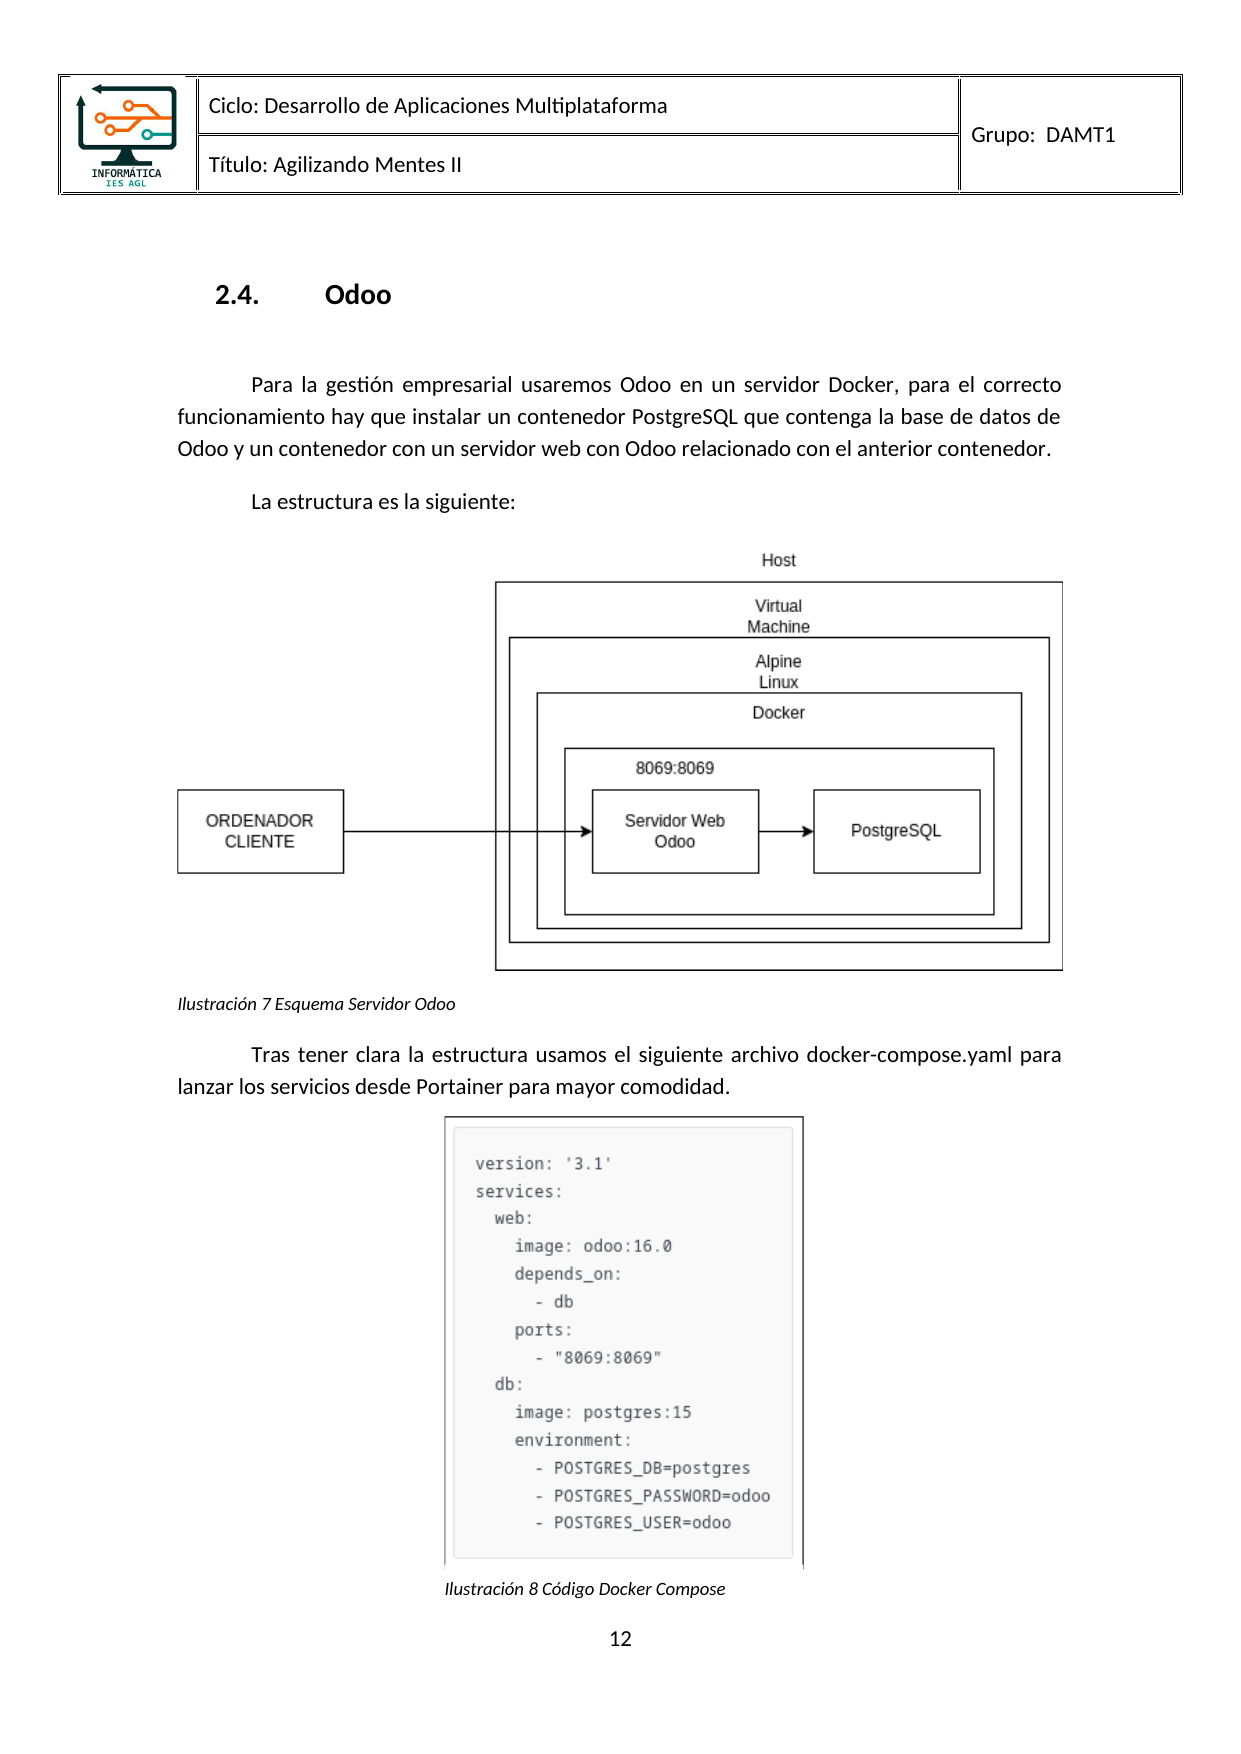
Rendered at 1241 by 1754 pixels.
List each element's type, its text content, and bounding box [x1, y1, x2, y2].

text La estructura es la siguiente: [177, 487, 1063, 516]
picture [444, 1111, 804, 1564]
picture [70, 76, 186, 192]
subtitle Odoo [215, 276, 1063, 312]
text Tras tener clara la estructura usamos el siguiente archivo docker-compose.yaml para lanzar los servicios desde Portainer para mayor comodidad. [177, 1015, 1063, 1100]
text Para la gestión empresarial usaremos Odoo en un servidor Docker, para el correcto funcionamiento hay que instalar un contenedor PostgreSQL que contenga la base de datos de Odoo y un contenedor con un servidor web con Odoo relacionado con el anterior contenedor. [177, 370, 1063, 462]
picture [177, 540, 1063, 971]
